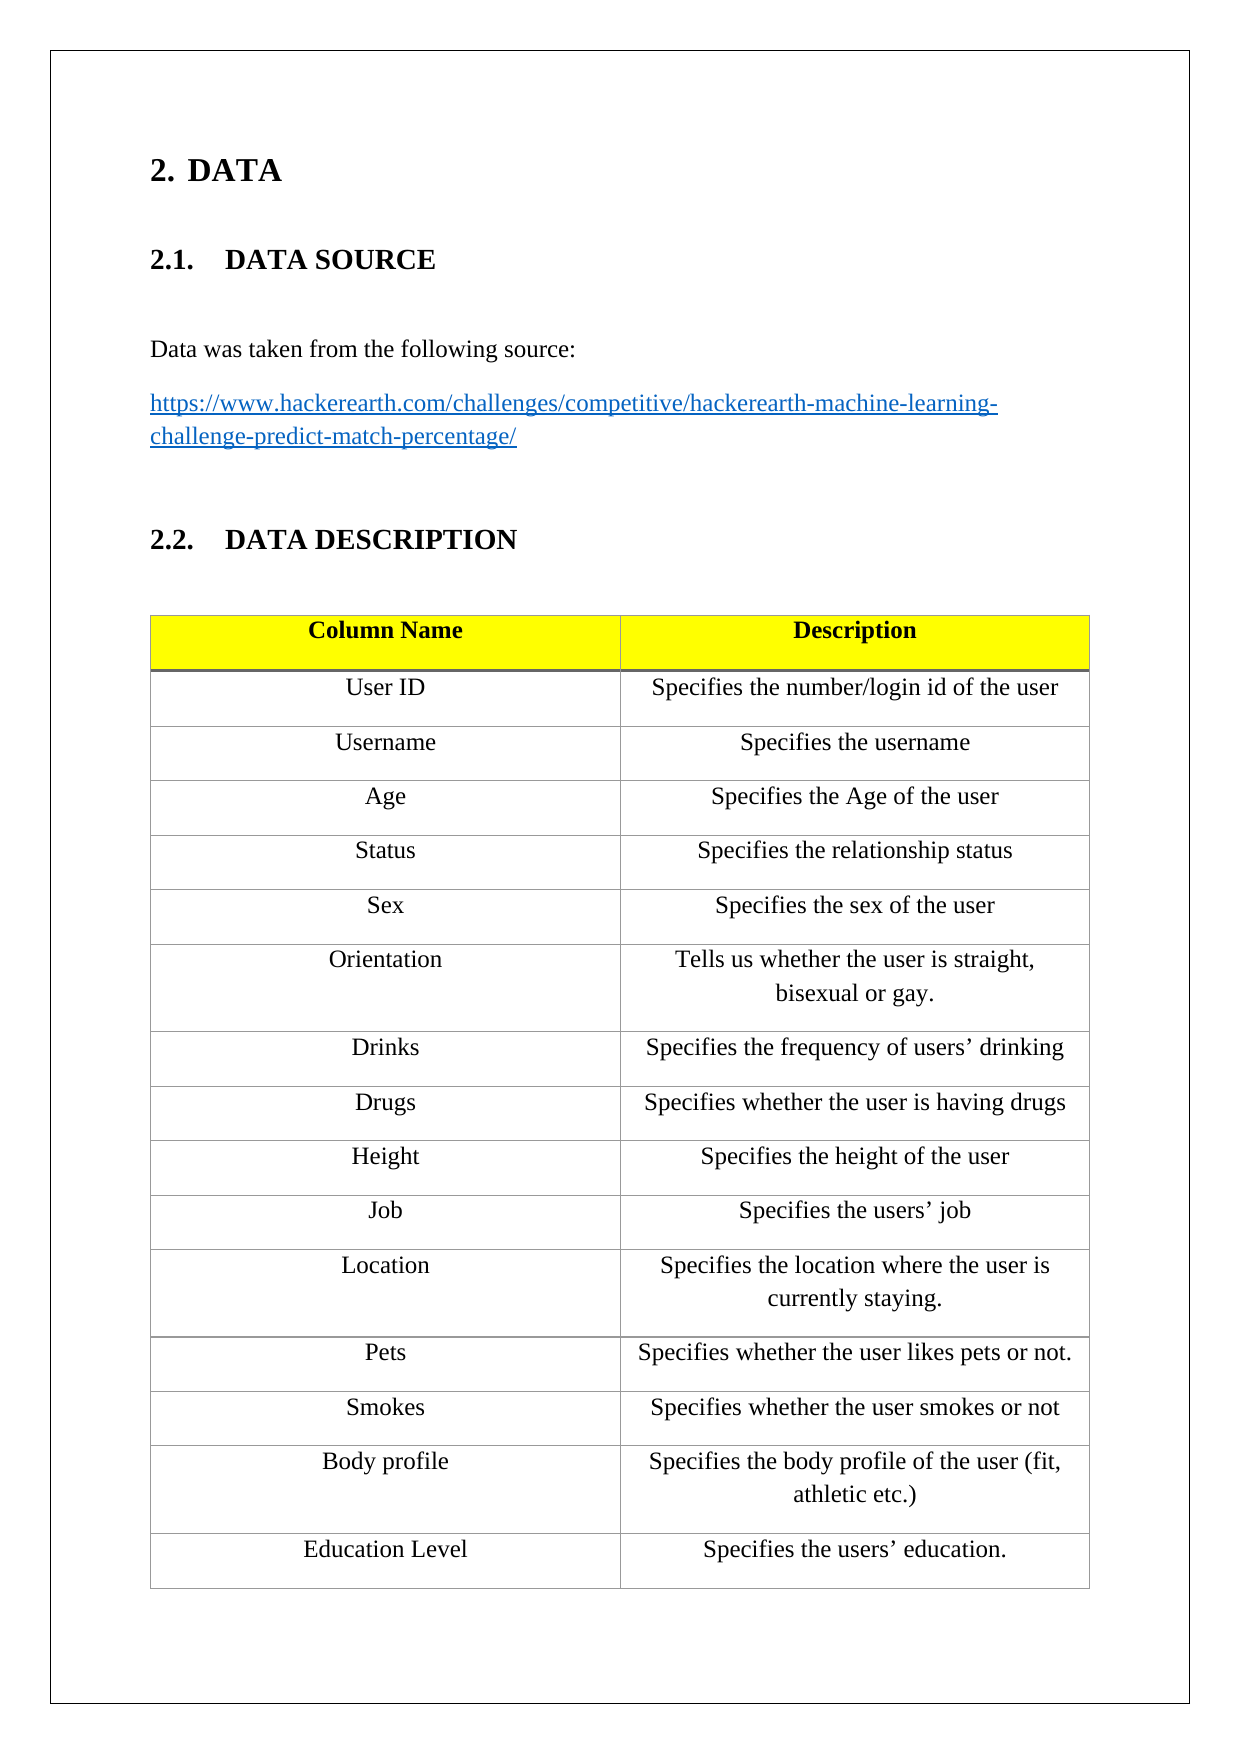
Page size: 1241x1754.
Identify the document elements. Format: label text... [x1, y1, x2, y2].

table_cell Status [151, 836, 620, 889]
table_cell Sex [151, 890, 620, 943]
subtitle DATA [150, 150, 1090, 188]
table_cell Specifies the username [621, 727, 1089, 780]
table_cell Education Level [151, 1534, 620, 1587]
subtitle DATA DESCRIPTION [150, 522, 1090, 556]
subtitle DATA SOURCE [150, 242, 1090, 276]
table_cell Specifies whether the user likes pets or not. [621, 1338, 1089, 1391]
table_cell Specifies the users’ education. [621, 1534, 1089, 1587]
table_cell Job [151, 1196, 620, 1249]
table_cell Body profile [151, 1446, 620, 1533]
table_cell Tells us whether the user is straight, bisexual or gay. [621, 945, 1089, 1031]
text https://www.hackerearth.com/challenges/competitive/hackerearth-machine-learning-challenge-predict-match-percentage/ [150, 388, 1090, 450]
table_cell User ID [151, 672, 620, 726]
table_cell Smokes [151, 1392, 620, 1445]
table_header Description [621, 616, 1089, 669]
table_cell Orientation [151, 945, 620, 1031]
table_cell Specifies the height of the user [621, 1141, 1089, 1194]
table_cell Specifies the sex of the user [621, 890, 1089, 943]
table_cell Specifies the body profile of the user (fit, athletic etc.) [621, 1446, 1089, 1533]
table_cell Specifies the number/login id of the user [621, 672, 1089, 726]
table_cell Location [151, 1250, 620, 1336]
table_cell Age [151, 781, 620, 834]
table_cell Specifies the frequency of users’ drinking [621, 1032, 1089, 1086]
table_cell Height [151, 1141, 620, 1194]
table_header Column Name [151, 616, 620, 669]
table_cell Specifies the relationship status [621, 836, 1089, 889]
text Data was taken from the following source: [150, 334, 1090, 363]
table_cell Specifies whether the user is having drugs [621, 1087, 1089, 1140]
table_cell Pets [151, 1338, 620, 1391]
table_cell Specifies the users’ job [621, 1196, 1089, 1249]
table_cell Username [151, 727, 620, 780]
table_cell Specifies the location where the user is currently staying. [621, 1250, 1089, 1336]
table_cell Specifies the Age of the user [621, 781, 1089, 834]
table_cell Drugs [151, 1087, 620, 1140]
table_cell Drinks [151, 1032, 620, 1086]
table_cell Specifies whether the user smokes or not [621, 1392, 1089, 1445]
